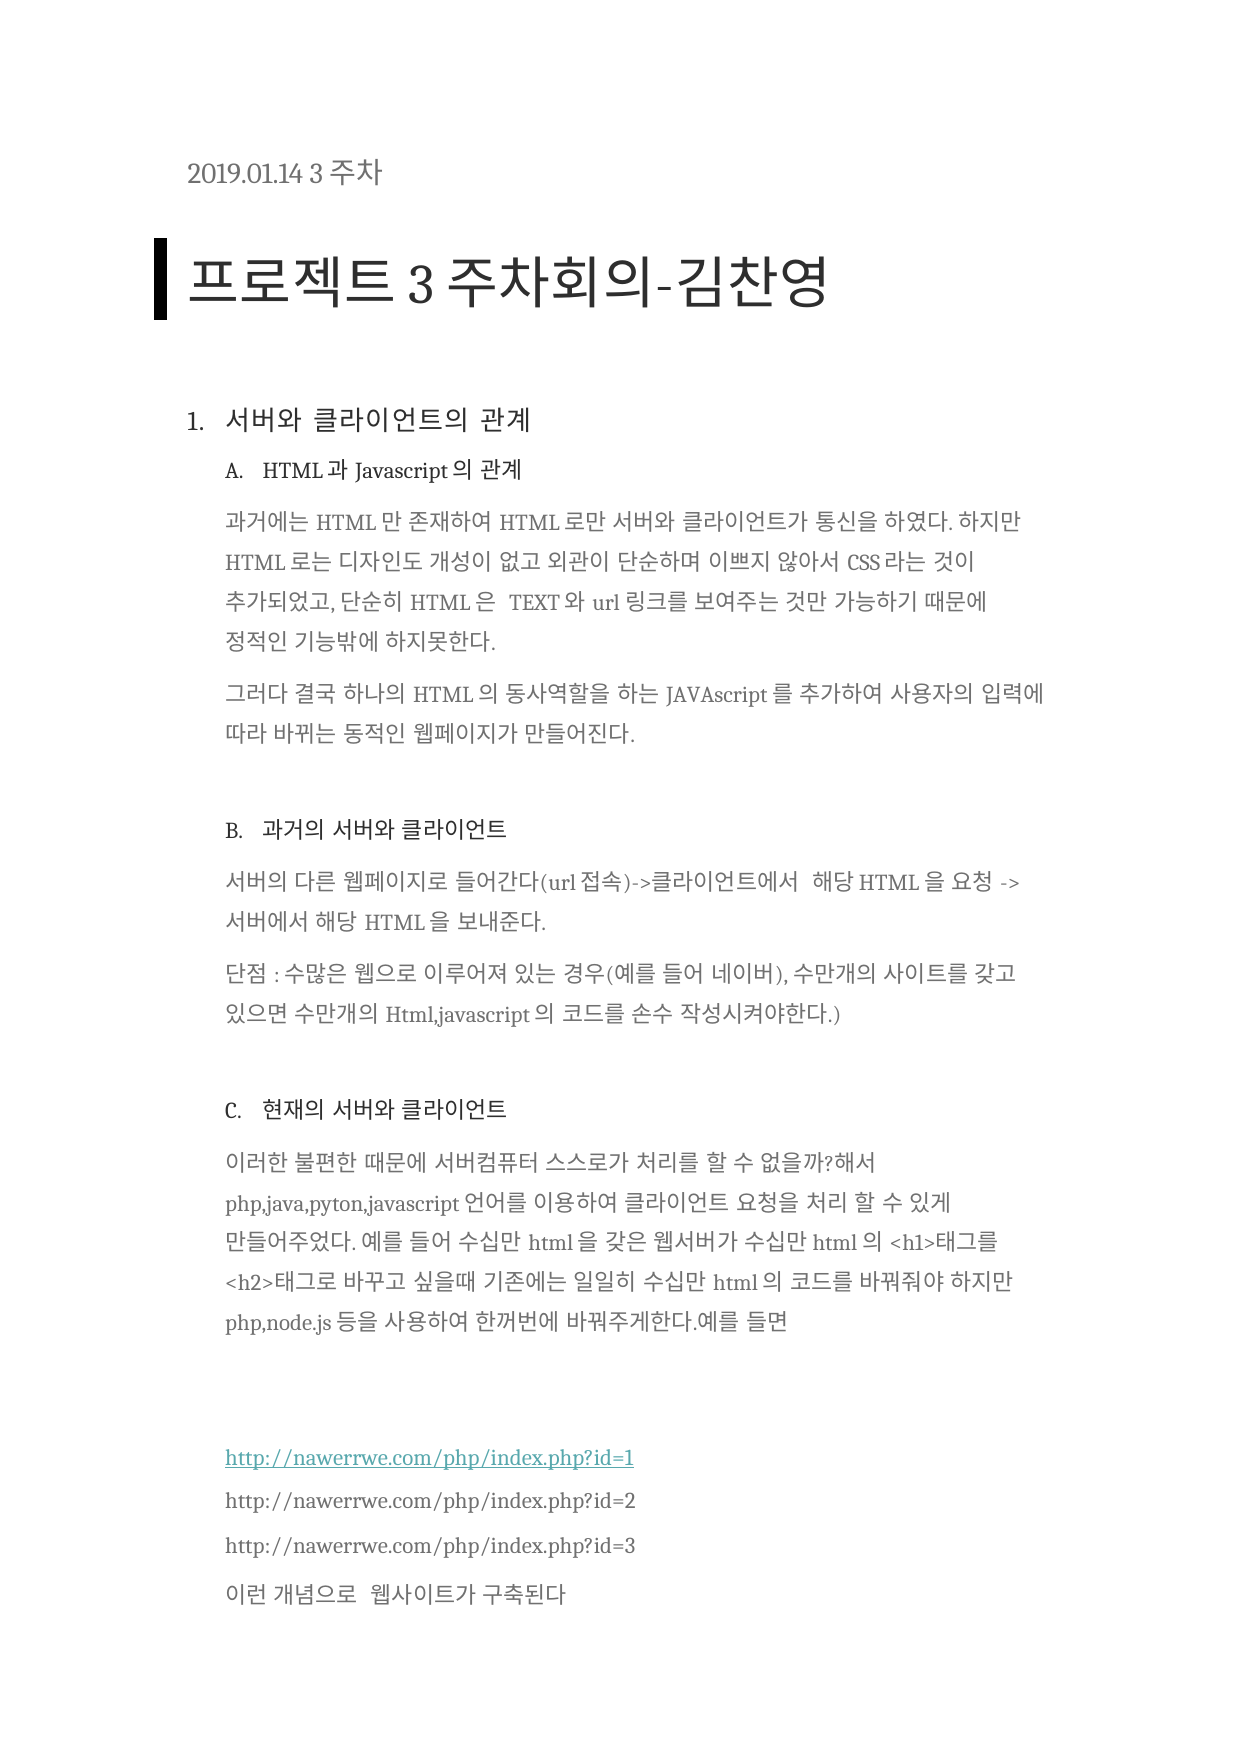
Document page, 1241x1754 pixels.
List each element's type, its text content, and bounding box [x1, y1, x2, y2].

subtitle HTML과 Javascript의 관계 [225, 452, 1053, 485]
subtitle 현재의 서버와 클라이언트 [225, 1092, 1053, 1126]
text 서버의 다른 웹페이지로 들어간다(url접속)->클라이언트에서 해당HTML을 요청 -> 서버에서 해당 HTML을 보내준다. [225, 864, 1053, 937]
text 과거에는 HTML만 존재하여 HTML로만 서버와 클라이언트가 통신을 하였다. 하지만 HTML로는 디자인도 개성이 없고 외관이 단순하며 이쁘지 않아서 CSS라는 것이 추가되었고, 단순히 HTML은 TEXT와 url 링크를 보여주는 것만 가능하기 때문에 정적인 기능밖에 하지못한다. [225, 504, 1053, 657]
text 이런 개념으로 웹사이트가 구축된다 [225, 1576, 1053, 1610]
text 이러한 불편한 때문에 서버컴퓨터 스스로가 처리를 할 수 없을까?해서 php,java,pyton,javascript언어를 이용하여 클라이언트 요청을 처리 할 수 있게 만들어주었다. 예를 들어 수십만 html을 갖은 웹서버가 수십만html의 <h1>태그를 <h2>태그로 바꾸고 싶을때 기존에는 일일히 수십만 html의 코드를 바꿔줘야 하지만 php,node.js등을 사용하여 한꺼번에 바꿔주게한다.예를 들면 [225, 1145, 1053, 1337]
title 프로젝트3주차회의-김찬영 [167, 238, 1053, 320]
subtitle 서버와 클라이언트의 관계 [187, 398, 1053, 438]
text http://nawerrwe.com/php/index.php?id=1 [225, 1444, 1053, 1471]
text http://nawerrwe.com/php/index.php?id=2 [225, 1488, 1053, 1515]
text 2019.01.14 3주차 [187, 150, 1053, 192]
subtitle 과거의 서버와 클라이언트 [225, 812, 1053, 845]
text http://nawerrwe.com/php/index.php?id=3 [225, 1532, 1053, 1559]
text 단점 : 수많은 웹으로 이루어져 있는 경우(예를 들어 네이버), 수만개의 사이트를 갖고 있으면 수만개의 Html,javascript의 코드를 손수 작성시켜야한다.) [225, 956, 1053, 1029]
text 그러다 결국 하나의 HTML의 동사역할을 하는 JAVAscript를 추가하여 사용자의 입력에 따라 바뀌는 동적인 웹페이지가 만들어진다. [225, 676, 1053, 749]
